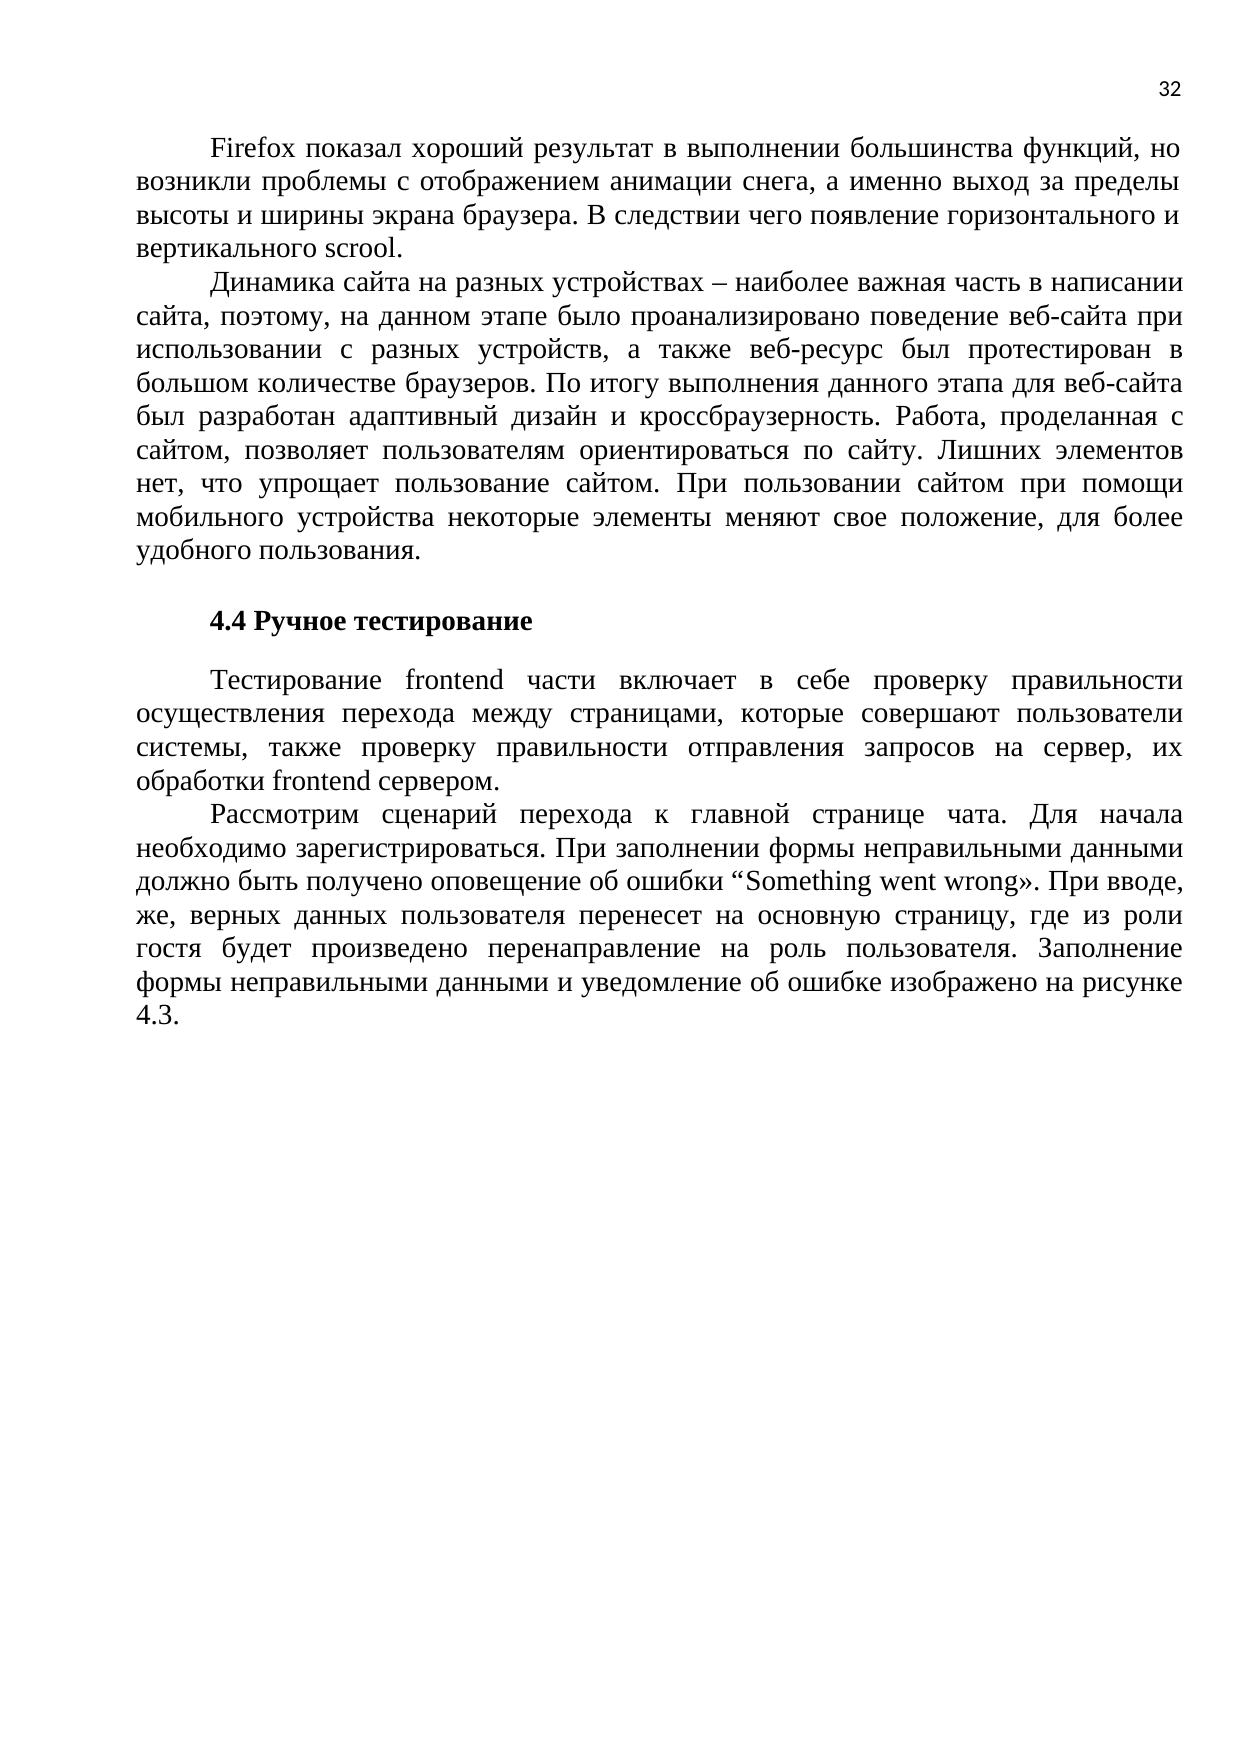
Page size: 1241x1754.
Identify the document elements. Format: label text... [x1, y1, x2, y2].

text Тестирование frontend части включает в себе проверку правильности осуществления перехода между страницами, которые совершают пользователи системы, также проверку правильности отправления запросов на сервер, их обработки frontend сервером. [136, 662, 1184, 796]
text Firefox показал хороший результат в выполнении большинства функций, но возникли проблемы с отображением анимации снега, а именно выход за пределы высоты и ширины экрана браузера. В следствии чего появление горизонтального и вертикального scrool. [136, 130, 1181, 264]
subtitle 4.4 Ручное тестирование [136, 603, 1181, 637]
text Динамика сайта на разных устройствах – наиболее важная часть в написании сайта, поэтому, на данном этапе было проанализировано поведение веб-сайта при использовании с разных устройств, а также веб-ресурс был протестирован в большом количестве браузеров. По итогу выполнения данного этапа для веб-сайта был разработан адаптивный дизайн и кроссбраузерность. Работа, проделанная с сайтом, позволяет пользователям ориентироваться по сайту. Лишних элементов нет, что упрощает пользование сайтом. При пользовании сайтом при помощи мобильного устройства некоторые элементы меняют свое положение, для более удобного пользования. [136, 264, 1184, 566]
text Рассмотрим сценарий перехода к главной странице чата. Для начала необходимо зарегистрироваться. При заполнении формы неправильными данными должно быть получено оповещение об ошибки “Something went wrong». При вводе, же, верных данных пользователя перенесет на основную страницу, где из роли гостя будет произведено перенаправление на роль пользователя. Заполнение формы неправильными данными и уведомление об ошибке изображено на рисунке 4.3. [136, 796, 1184, 1031]
